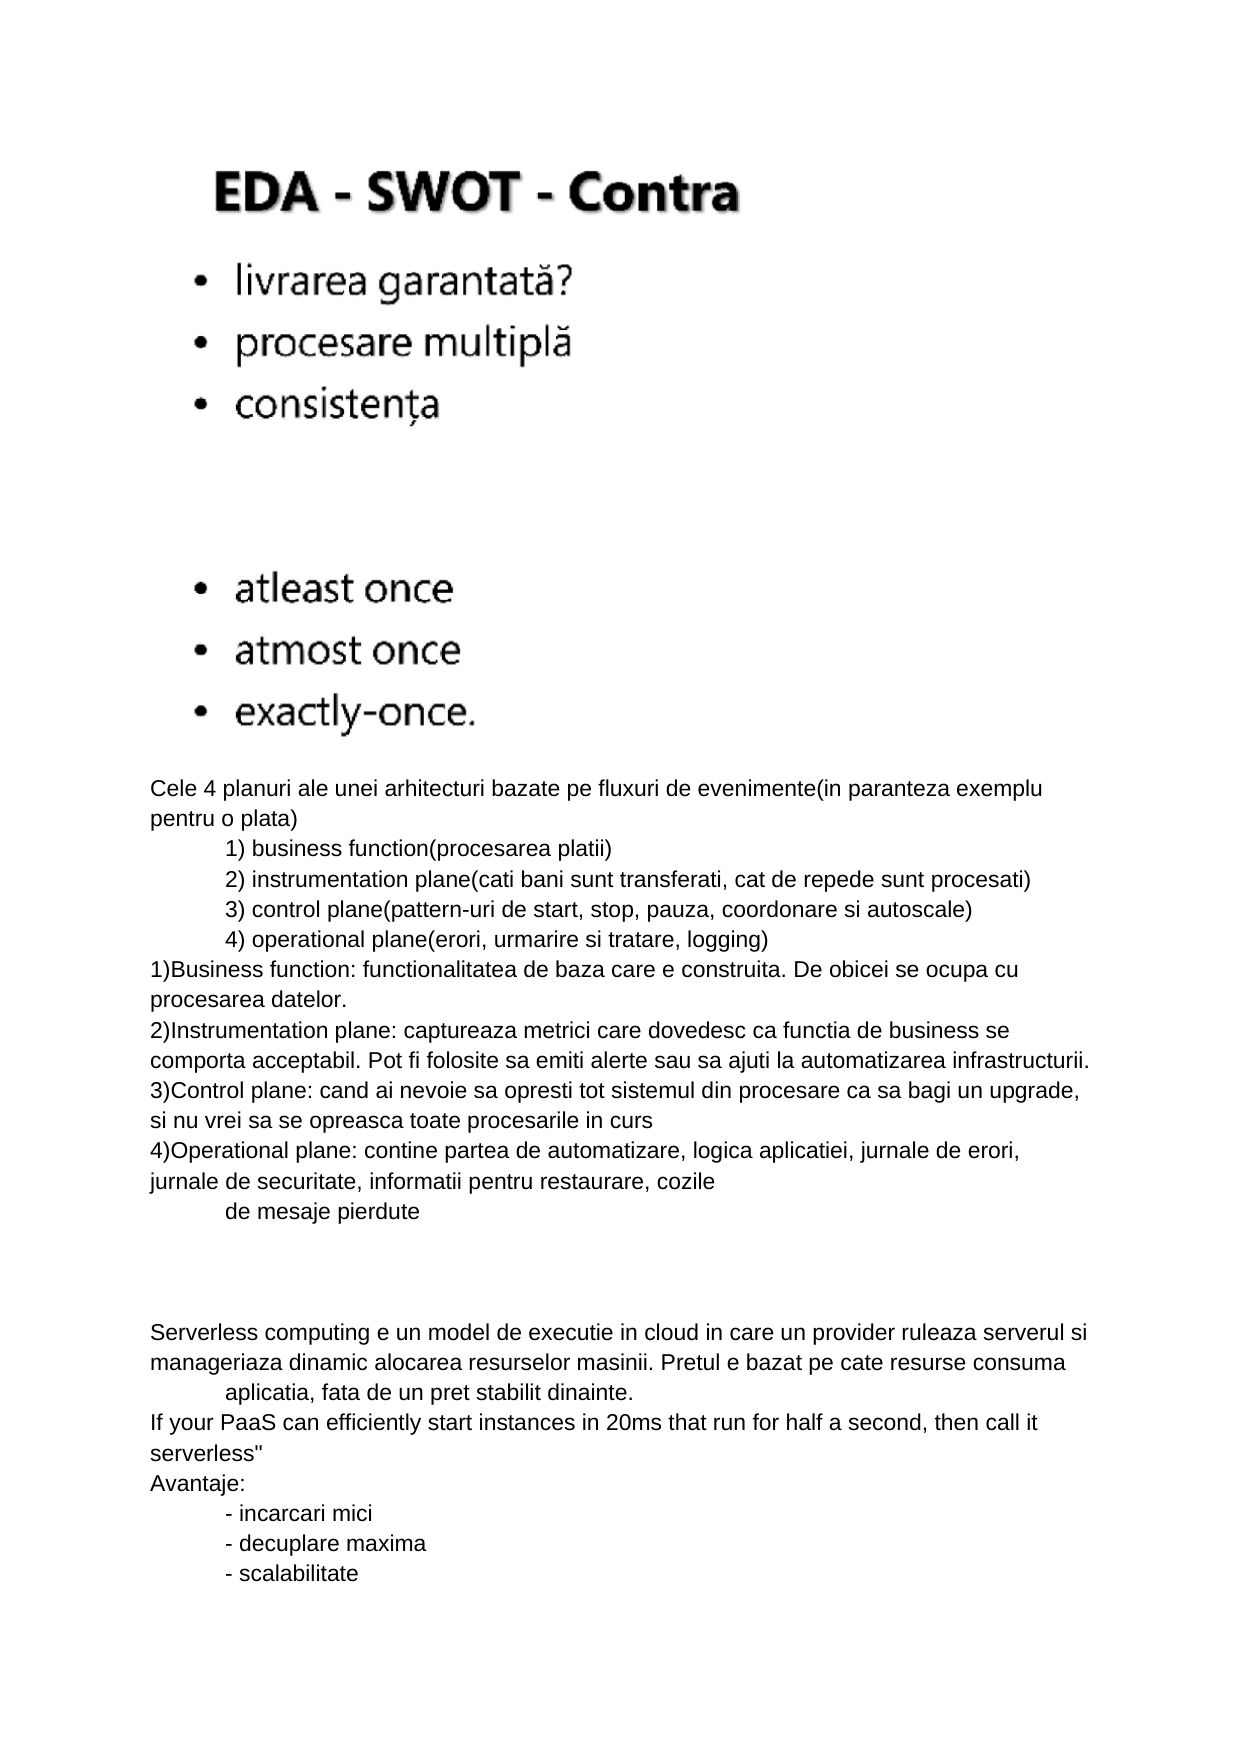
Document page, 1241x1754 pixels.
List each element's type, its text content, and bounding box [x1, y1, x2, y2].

text - scalabilitate [150, 1560, 1090, 1587]
text 3)Control plane: cand ai nevoie sa opresti tot sistemul din procesare ca sa bagi un upgrade, si nu vrei sa se opreasca toate procesarile in curs [150, 1077, 1090, 1133]
text - decuplare maxima [150, 1530, 1090, 1556]
text 3) control plane(pattern-uri de start, stop, pauza, coordonare si autoscale) [150, 896, 1090, 922]
text de mesaje pierdute [150, 1198, 1090, 1224]
text - incarcari mici [150, 1500, 1090, 1526]
text 1) business function(procesarea platii) [150, 835, 1090, 862]
text 4)Operational plane: contine partea de automatizare, logica aplicatiei, jurnale de erori, jurnale de securitate, informatii pentru restaurare, cozile [150, 1137, 1090, 1194]
text 2)Instrumentation plane: captureaza metrici care dovedesc ca functia de business se comporta acceptabil. Pot fi folosite sa emiti alerte sau sa ajuti la automatizarea infrastructurii. [150, 1017, 1090, 1073]
text 4) operational plane(erori, urmarire si tratare, logging) [150, 926, 1090, 952]
text Avantaje: [150, 1470, 1090, 1496]
picture [150, 150, 833, 771]
text 2) instrumentation plane(cati bani sunt transferati, cat de repede sunt procesati) [150, 866, 1090, 892]
text Cele 4 planuri ale unei arhitecturi bazate pe fluxuri de evenimente(in paranteza exemplu pentru o plata) [150, 775, 1090, 831]
text Serverless computing e un model de executie in cloud in care un provider ruleaza serverul si manageriaza dinamic alocarea resurselor masinii. Pretul e bazat pe cate resurse consuma [150, 1319, 1090, 1375]
text 1)Business function: functionalitatea de baza care e construita. De obicei se ocupa cu procesarea datelor. [150, 956, 1090, 1013]
text If your PaaS can efficiently start instances in 20ms that run for half a second, then call it serverless" [150, 1409, 1090, 1466]
text aplicatia, fata de un pret stabilit dinainte. [150, 1379, 1090, 1405]
